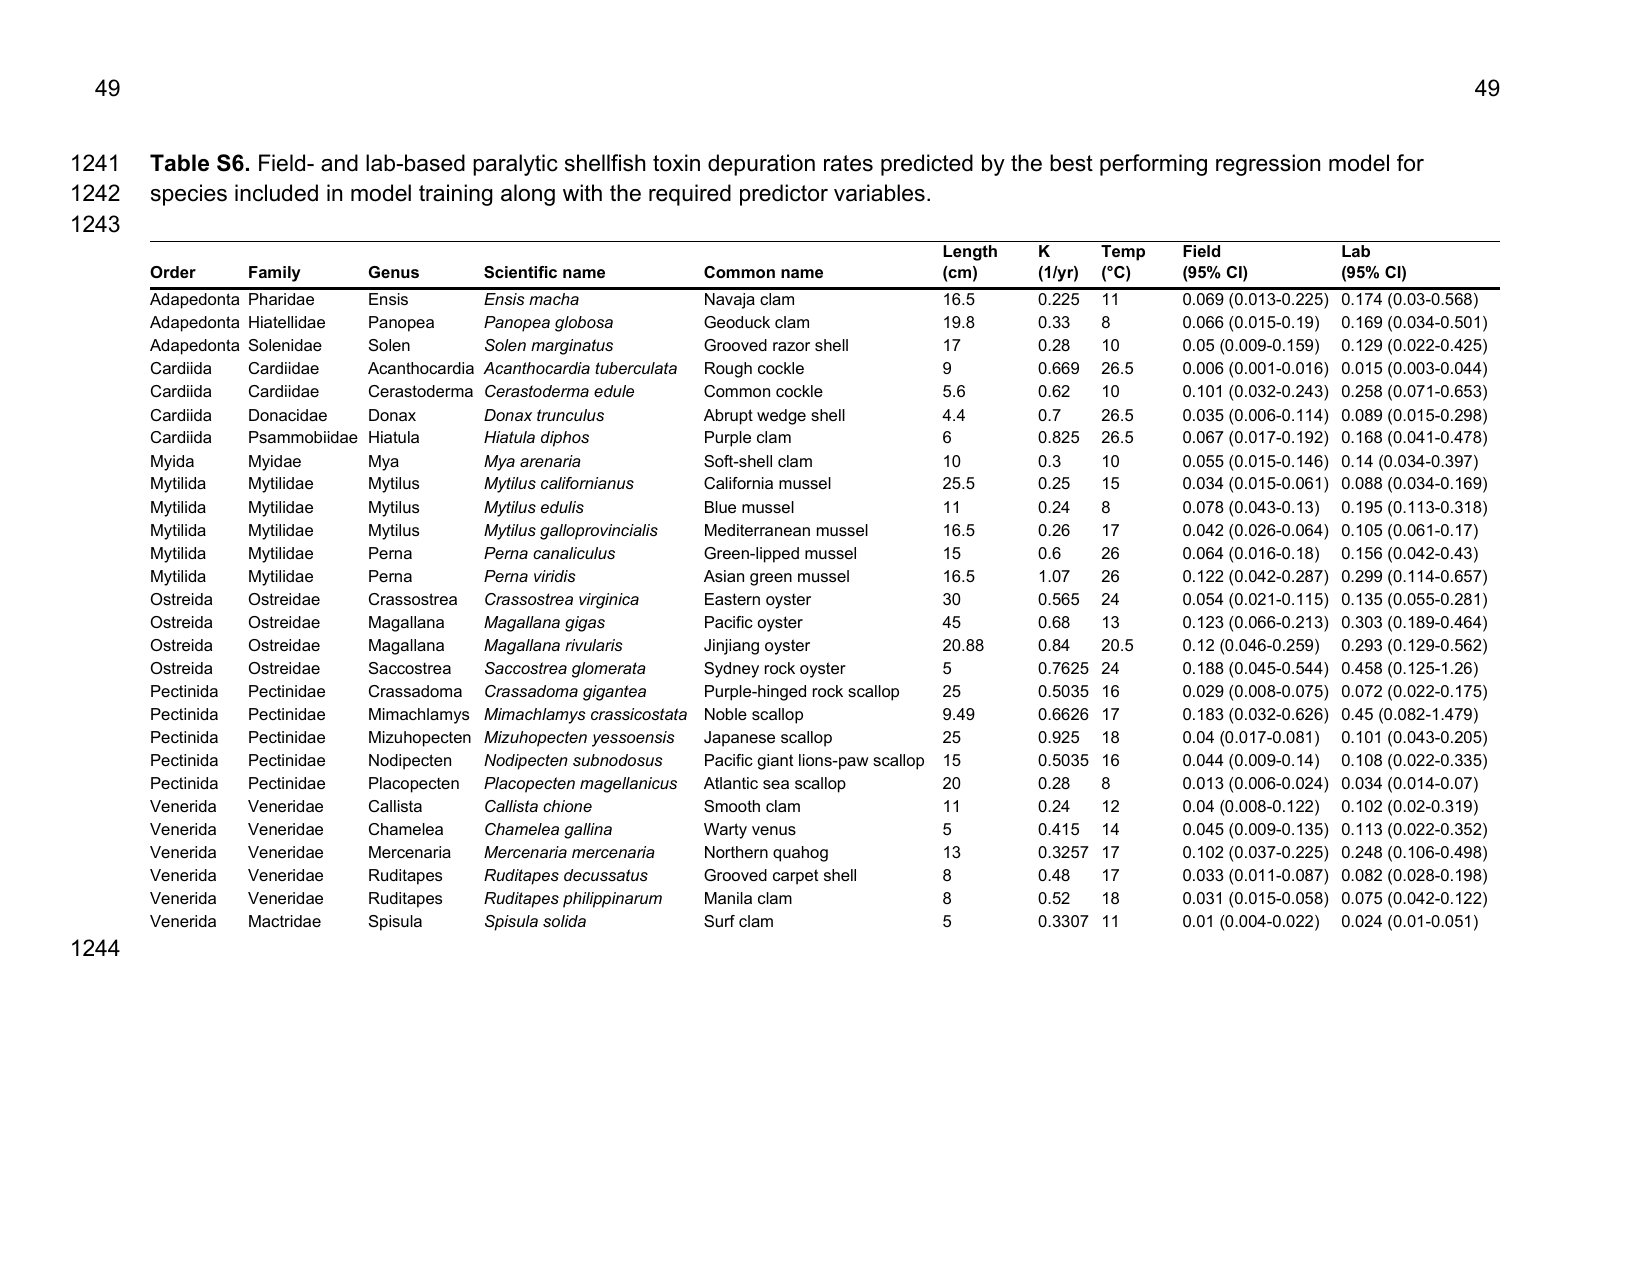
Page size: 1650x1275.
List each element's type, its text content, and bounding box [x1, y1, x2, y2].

table_cell Magallana [368, 636, 483, 658]
table_cell 0.105 (0.061-0.17) [1341, 520, 1500, 543]
table_cell Mytilus galloprovincialis [484, 520, 703, 543]
table_cell 30 [943, 590, 1038, 612]
table_cell Chamelea gallina [484, 820, 703, 843]
table_cell Solenidae [248, 336, 368, 359]
table_cell Mediterranean mussel [704, 520, 942, 543]
table_cell 0.458 (0.125-1.26) [1341, 659, 1500, 682]
table_cell Crassadoma [368, 682, 483, 704]
table_cell 25 [943, 728, 1038, 751]
table_cell 1.07 [1038, 566, 1101, 589]
table_cell 20.5 [1101, 636, 1182, 658]
table_cell Veneridae [248, 820, 368, 843]
table_cell Pectinida [150, 705, 248, 728]
table_cell Ruditapes [368, 889, 483, 912]
table_cell Blue mussel [704, 498, 942, 520]
table_header Family [248, 242, 368, 286]
table_cell 0.088 (0.034-0.169) [1341, 474, 1500, 497]
table_cell Mizuhopecten yessoensis [484, 728, 703, 751]
table_cell Mytilida [150, 544, 248, 566]
table_header Lab (95% CI) [1341, 242, 1500, 286]
table_cell 5 [943, 659, 1038, 682]
table_cell 8 [1101, 313, 1182, 336]
table_cell 0.28 [1038, 336, 1101, 359]
table_cell Hiatellidae [248, 313, 368, 336]
table_cell 10 [1101, 451, 1182, 474]
table_cell Cardiidae [248, 359, 368, 382]
table_header Temp (°C) [1101, 242, 1182, 286]
table_cell Grooved razor shell [704, 336, 942, 359]
table_cell 0.415 [1038, 820, 1101, 843]
table_cell Veneridae [248, 866, 368, 889]
table_cell Mytilida [150, 474, 248, 497]
table_cell 0.3 [1038, 451, 1101, 474]
table_cell Mactridae [248, 912, 368, 935]
table_cell 0.248 (0.106-0.498) [1341, 843, 1500, 866]
table_cell 13 [943, 843, 1038, 866]
table_cell 0.034 (0.014-0.07) [1341, 774, 1500, 797]
table_cell 0.183 (0.032-0.626) [1182, 705, 1341, 728]
table_cell 0.14 (0.034-0.397) [1341, 451, 1500, 474]
table_cell Myida [150, 451, 248, 474]
table_cell 8 [1101, 774, 1182, 797]
table_cell Nodipecten [368, 751, 483, 774]
table_cell 16.5 [943, 520, 1038, 543]
table_cell Hiatula [368, 428, 483, 451]
table_cell 0.565 [1038, 590, 1101, 612]
table_cell Solen marginatus [484, 336, 703, 359]
table_cell Ostreida [150, 590, 248, 612]
table_cell 0.101 (0.032-0.243) [1182, 382, 1341, 405]
table_cell Pectinida [150, 774, 248, 797]
table_cell 15 [943, 544, 1038, 566]
table_cell Green-lipped mussel [704, 544, 942, 566]
table_cell Manila clam [704, 889, 942, 912]
table_cell Adapedonta [150, 290, 248, 313]
table_cell 0.044 (0.009-0.14) [1182, 751, 1341, 774]
table_cell Donax [368, 405, 483, 428]
table_cell Mimachlamys crassicostata [484, 705, 703, 728]
table_cell 0.04 (0.017-0.081) [1182, 728, 1341, 751]
table_cell 0.6 [1038, 544, 1101, 566]
table_cell Mytilidae [248, 474, 368, 497]
table_cell 0.299 (0.114-0.657) [1341, 566, 1500, 589]
table_cell Pectinidae [248, 751, 368, 774]
table_cell Pacific giant lions-paw scallop [704, 751, 942, 774]
table_cell Cardiidae [248, 382, 368, 405]
table_cell Venerida [150, 889, 248, 912]
table_cell Nodipecten subnodosus [484, 751, 703, 774]
table_cell Veneridae [248, 889, 368, 912]
table_cell 8 [1101, 498, 1182, 520]
table_cell 0.082 (0.028-0.198) [1341, 866, 1500, 889]
table_cell Veneridae [248, 843, 368, 866]
table_cell 13 [1101, 613, 1182, 636]
table_cell Crassostrea [368, 590, 483, 612]
table_cell Callista [368, 797, 483, 820]
table_cell 5 [943, 912, 1038, 935]
table_cell 0.825 [1038, 428, 1101, 451]
table_cell 0.035 (0.006-0.114) [1182, 405, 1341, 428]
table_cell California mussel [704, 474, 942, 497]
table_cell 11 [1101, 290, 1182, 313]
table_cell 20.88 [943, 636, 1038, 658]
table_cell 0.101 (0.043-0.205) [1341, 728, 1500, 751]
table_cell Pectinida [150, 728, 248, 751]
table_cell Mytilida [150, 566, 248, 589]
table_cell Panopea globosa [484, 313, 703, 336]
table_cell 26.5 [1101, 359, 1182, 382]
table_cell 0.26 [1038, 520, 1101, 543]
table_cell 0.054 (0.021-0.115) [1182, 590, 1341, 612]
table_cell Saccostrea glomerata [484, 659, 703, 682]
table_cell Rough cockle [704, 359, 942, 382]
table_cell Perna [368, 544, 483, 566]
table_cell 0.108 (0.022-0.335) [1341, 751, 1500, 774]
table_cell 0.33 [1038, 313, 1101, 336]
table_cell 0.52 [1038, 889, 1101, 912]
table_cell Placopecten [368, 774, 483, 797]
table_cell Ostreida [150, 636, 248, 658]
table_cell Mya arenaria [484, 451, 703, 474]
table_cell Venerida [150, 866, 248, 889]
table_cell 0.013 (0.006-0.024) [1182, 774, 1341, 797]
table_cell Magallana rivularis [484, 636, 703, 658]
table_cell Mytilidae [248, 566, 368, 589]
table_cell 24 [1101, 590, 1182, 612]
table_cell Cardiida [150, 359, 248, 382]
table_cell 0.6626 [1038, 705, 1101, 728]
table_cell Northern quahog [704, 843, 942, 866]
table_cell Acanthocardia [368, 359, 483, 382]
table_cell 0.3257 [1038, 843, 1101, 866]
table_cell Purple clam [704, 428, 942, 451]
table_cell 17 [1101, 705, 1182, 728]
table_cell Perna canaliculus [484, 544, 703, 566]
table_cell Solen [368, 336, 483, 359]
table_cell Placopecten magellanicus [484, 774, 703, 797]
text Table S6. Field- and lab-based paralytic shellfish toxin depuration rates predicted by the best performing regression model for species included in model training along with the required predictor variables. [150, 150, 1500, 207]
table_cell Mercenaria mercenaria [484, 843, 703, 866]
table_cell 0.069 (0.013-0.225) [1182, 290, 1341, 313]
table_cell 0.84 [1038, 636, 1101, 658]
table_cell Ostreidae [248, 613, 368, 636]
table_cell Mya [368, 451, 483, 474]
table_cell Asian green mussel [704, 566, 942, 589]
table_cell Pectinidae [248, 728, 368, 751]
table_cell 0.5035 [1038, 751, 1101, 774]
table_cell 0.174 (0.03-0.568) [1341, 290, 1500, 313]
table_cell 0.031 (0.015-0.058) [1182, 889, 1341, 912]
table_cell 8 [943, 889, 1038, 912]
table_cell 0.168 (0.041-0.478) [1341, 428, 1500, 451]
table_cell 26 [1101, 544, 1182, 566]
table_cell Navaja clam [704, 290, 942, 313]
table_cell 5.6 [943, 382, 1038, 405]
table_cell Pectinidae [248, 682, 368, 704]
table_cell Perna viridis [484, 566, 703, 589]
table_cell 0.122 (0.042-0.287) [1182, 566, 1341, 589]
table_cell 16 [1101, 682, 1182, 704]
table_cell 4.4 [943, 405, 1038, 428]
table_cell Pectinida [150, 751, 248, 774]
table_cell Mytilus edulis [484, 498, 703, 520]
table_cell 0.258 (0.071-0.653) [1341, 382, 1500, 405]
table_cell 0.188 (0.045-0.544) [1182, 659, 1341, 682]
table_cell 20 [943, 774, 1038, 797]
table_cell 0.078 (0.043-0.13) [1182, 498, 1341, 520]
table_cell 0.034 (0.015-0.061) [1182, 474, 1341, 497]
table_cell 0.05 (0.009-0.159) [1182, 336, 1341, 359]
table_cell 0.12 (0.046-0.259) [1182, 636, 1341, 658]
table_cell Spisula [368, 912, 483, 935]
table_cell Magallana gigas [484, 613, 703, 636]
table_cell Magallana [368, 613, 483, 636]
table_cell Grooved carpet shell [704, 866, 942, 889]
table_cell 0.006 (0.001-0.016) [1182, 359, 1341, 382]
table_cell 0.225 [1038, 290, 1101, 313]
table_header Genus [368, 242, 483, 286]
table_cell 0.28 [1038, 774, 1101, 797]
table_cell 0.303 (0.189-0.464) [1341, 613, 1500, 636]
table_cell Ostreidae [248, 659, 368, 682]
table_cell Mytilus [368, 520, 483, 543]
table_cell 0.156 (0.042-0.43) [1341, 544, 1500, 566]
table_cell Ensis macha [484, 290, 703, 313]
table_cell Cardiida [150, 405, 248, 428]
table_cell 0.102 (0.037-0.225) [1182, 843, 1341, 866]
table_cell 0.45 (0.082-1.479) [1341, 705, 1500, 728]
table_cell 16.5 [943, 290, 1038, 313]
table_cell 11 [943, 498, 1038, 520]
table_cell 10 [1101, 336, 1182, 359]
table_cell 0.25 [1038, 474, 1101, 497]
table_cell Soft-shell clam [704, 451, 942, 474]
table_cell 0.669 [1038, 359, 1101, 382]
table_cell Adapedonta [150, 336, 248, 359]
table_cell 26 [1101, 566, 1182, 589]
table_cell Ostreida [150, 613, 248, 636]
table_cell 15 [1101, 474, 1182, 497]
table_cell Smooth clam [704, 797, 942, 820]
table_cell Pacific oyster [704, 613, 942, 636]
table_cell 26.5 [1101, 428, 1182, 451]
table_cell Callista chione [484, 797, 703, 820]
table_cell 0.113 (0.022-0.352) [1341, 820, 1500, 843]
table_cell 0.195 (0.113-0.318) [1341, 498, 1500, 520]
table_cell Noble scallop [704, 705, 942, 728]
table_cell Psammobiidae [248, 428, 368, 451]
table_cell 11 [1101, 912, 1182, 935]
table_cell Common cockle [704, 382, 942, 405]
table_cell Hiatula diphos [484, 428, 703, 451]
table_cell Cardiida [150, 382, 248, 405]
table_cell Venerida [150, 843, 248, 866]
table_cell 9 [943, 359, 1038, 382]
table_cell 0.48 [1038, 866, 1101, 889]
table_cell Mercenaria [368, 843, 483, 866]
table_cell 10 [943, 451, 1038, 474]
table_cell Jinjiang oyster [704, 636, 942, 658]
table_cell 17 [1101, 866, 1182, 889]
table_cell Venerida [150, 820, 248, 843]
table_cell Crassadoma gigantea [484, 682, 703, 704]
table_cell 0.24 [1038, 498, 1101, 520]
table_cell Eastern oyster [704, 590, 942, 612]
table_cell Pharidae [248, 290, 368, 313]
table_cell Pectinidae [248, 774, 368, 797]
table_cell 0.3307 [1038, 912, 1101, 935]
table_cell Purple-hinged rock scallop [704, 682, 942, 704]
table_header Field (95% CI) [1182, 242, 1341, 286]
table_cell Perna [368, 566, 483, 589]
table_cell 0.015 (0.003-0.044) [1341, 359, 1500, 382]
table_cell Adapedonta [150, 313, 248, 336]
table_cell 25 [943, 682, 1038, 704]
table_cell 0.089 (0.015-0.298) [1341, 405, 1500, 428]
table_cell Warty venus [704, 820, 942, 843]
table_cell Pectinidae [248, 705, 368, 728]
table_cell Crassostrea virginica [484, 590, 703, 612]
table_cell 6 [943, 428, 1038, 451]
table_cell 0.129 (0.022-0.425) [1341, 336, 1500, 359]
table_cell 17 [1101, 520, 1182, 543]
table_cell 0.123 (0.066-0.213) [1182, 613, 1341, 636]
table_cell 16 [1101, 751, 1182, 774]
table_cell 0.055 (0.015-0.146) [1182, 451, 1341, 474]
table_cell Venerida [150, 797, 248, 820]
table_cell Donax trunculus [484, 405, 703, 428]
table_cell Spisula solida [484, 912, 703, 935]
table_cell Mytilus [368, 474, 483, 497]
table_cell Ostreidae [248, 590, 368, 612]
table_cell 0.066 (0.015-0.19) [1182, 313, 1341, 336]
table_cell 26.5 [1101, 405, 1182, 428]
table_cell 0.5035 [1038, 682, 1101, 704]
table_cell 0.042 (0.026-0.064) [1182, 520, 1341, 543]
table_cell Abrupt wedge shell [704, 405, 942, 428]
table_cell Ensis [368, 290, 483, 313]
table_cell Ruditapes [368, 866, 483, 889]
table_cell 16.5 [943, 566, 1038, 589]
table_cell Myidae [248, 451, 368, 474]
table_cell 19.8 [943, 313, 1038, 336]
table_header Common name [704, 242, 942, 286]
table_cell 8 [943, 866, 1038, 889]
table_header Order [150, 242, 248, 286]
table_cell 0.102 (0.02-0.319) [1341, 797, 1500, 820]
table_cell 5 [943, 820, 1038, 843]
table_cell 0.169 (0.034-0.501) [1341, 313, 1500, 336]
table_cell 0.7 [1038, 405, 1101, 428]
table_cell 14 [1101, 820, 1182, 843]
table_cell Atlantic sea scallop [704, 774, 942, 797]
table_header Scientific name [484, 242, 703, 286]
table_cell 0.04 (0.008-0.122) [1182, 797, 1341, 820]
table_cell 0.075 (0.042-0.122) [1341, 889, 1500, 912]
table_cell Surf clam [704, 912, 942, 935]
table_cell Mytilidae [248, 520, 368, 543]
table_header K (1/yr) [1038, 242, 1101, 286]
table_cell Mytilus californianus [484, 474, 703, 497]
table_cell Ostreida [150, 659, 248, 682]
table_cell 0.045 (0.009-0.135) [1182, 820, 1341, 843]
table_cell Veneridae [248, 797, 368, 820]
table_cell Chamelea [368, 820, 483, 843]
table_cell 0.033 (0.011-0.087) [1182, 866, 1341, 889]
table_cell 18 [1101, 728, 1182, 751]
table_cell Acanthocardia tuberculata [484, 359, 703, 382]
table_cell Panopea [368, 313, 483, 336]
table_cell 0.62 [1038, 382, 1101, 405]
table_cell Mimachlamys [368, 705, 483, 728]
table_cell Mytilidae [248, 544, 368, 566]
table_cell 0.293 (0.129-0.562) [1341, 636, 1500, 658]
table_cell 10 [1101, 382, 1182, 405]
table_cell 9.49 [943, 705, 1038, 728]
table_cell 11 [943, 797, 1038, 820]
table_cell 0.24 [1038, 797, 1101, 820]
table_cell Venerida [150, 912, 248, 935]
table_cell 0.135 (0.055-0.281) [1341, 590, 1500, 612]
table_cell Mytilida [150, 520, 248, 543]
table_cell Geoduck clam [704, 313, 942, 336]
table_cell Japanese scallop [704, 728, 942, 751]
table_cell Mytilus [368, 498, 483, 520]
table_cell Ruditapes decussatus [484, 866, 703, 889]
table_cell 45 [943, 613, 1038, 636]
table_cell 12 [1101, 797, 1182, 820]
table_cell Mytilidae [248, 498, 368, 520]
table_cell 25.5 [943, 474, 1038, 497]
table_cell Ostreidae [248, 636, 368, 658]
table_cell 0.7625 [1038, 659, 1101, 682]
table_cell Ruditapes philippinarum [484, 889, 703, 912]
table_cell 0.072 (0.022-0.175) [1341, 682, 1500, 704]
table_cell Saccostrea [368, 659, 483, 682]
table_cell Donacidae [248, 405, 368, 428]
table_cell Mytilida [150, 498, 248, 520]
table_cell Pectinida [150, 682, 248, 704]
table_cell 0.064 (0.016-0.18) [1182, 544, 1341, 566]
table_cell 17 [1101, 843, 1182, 866]
table_cell Sydney rock oyster [704, 659, 942, 682]
table_cell 0.01 (0.004-0.022) [1182, 912, 1341, 935]
table_cell 17 [943, 336, 1038, 359]
table_cell 18 [1101, 889, 1182, 912]
table_cell Mizuhopecten [368, 728, 483, 751]
table_header Length (cm) [943, 242, 1038, 286]
table_cell 0.925 [1038, 728, 1101, 751]
table_cell 24 [1101, 659, 1182, 682]
table_cell 0.067 (0.017-0.192) [1182, 428, 1341, 451]
table_cell 0.029 (0.008-0.075) [1182, 682, 1341, 704]
table_cell 0.024 (0.01-0.051) [1341, 912, 1500, 935]
table_cell 15 [943, 751, 1038, 774]
table_cell Cerastoderma [368, 382, 483, 405]
table_cell Cardiida [150, 428, 248, 451]
table_cell 0.68 [1038, 613, 1101, 636]
table_cell Cerastoderma edule [484, 382, 703, 405]
